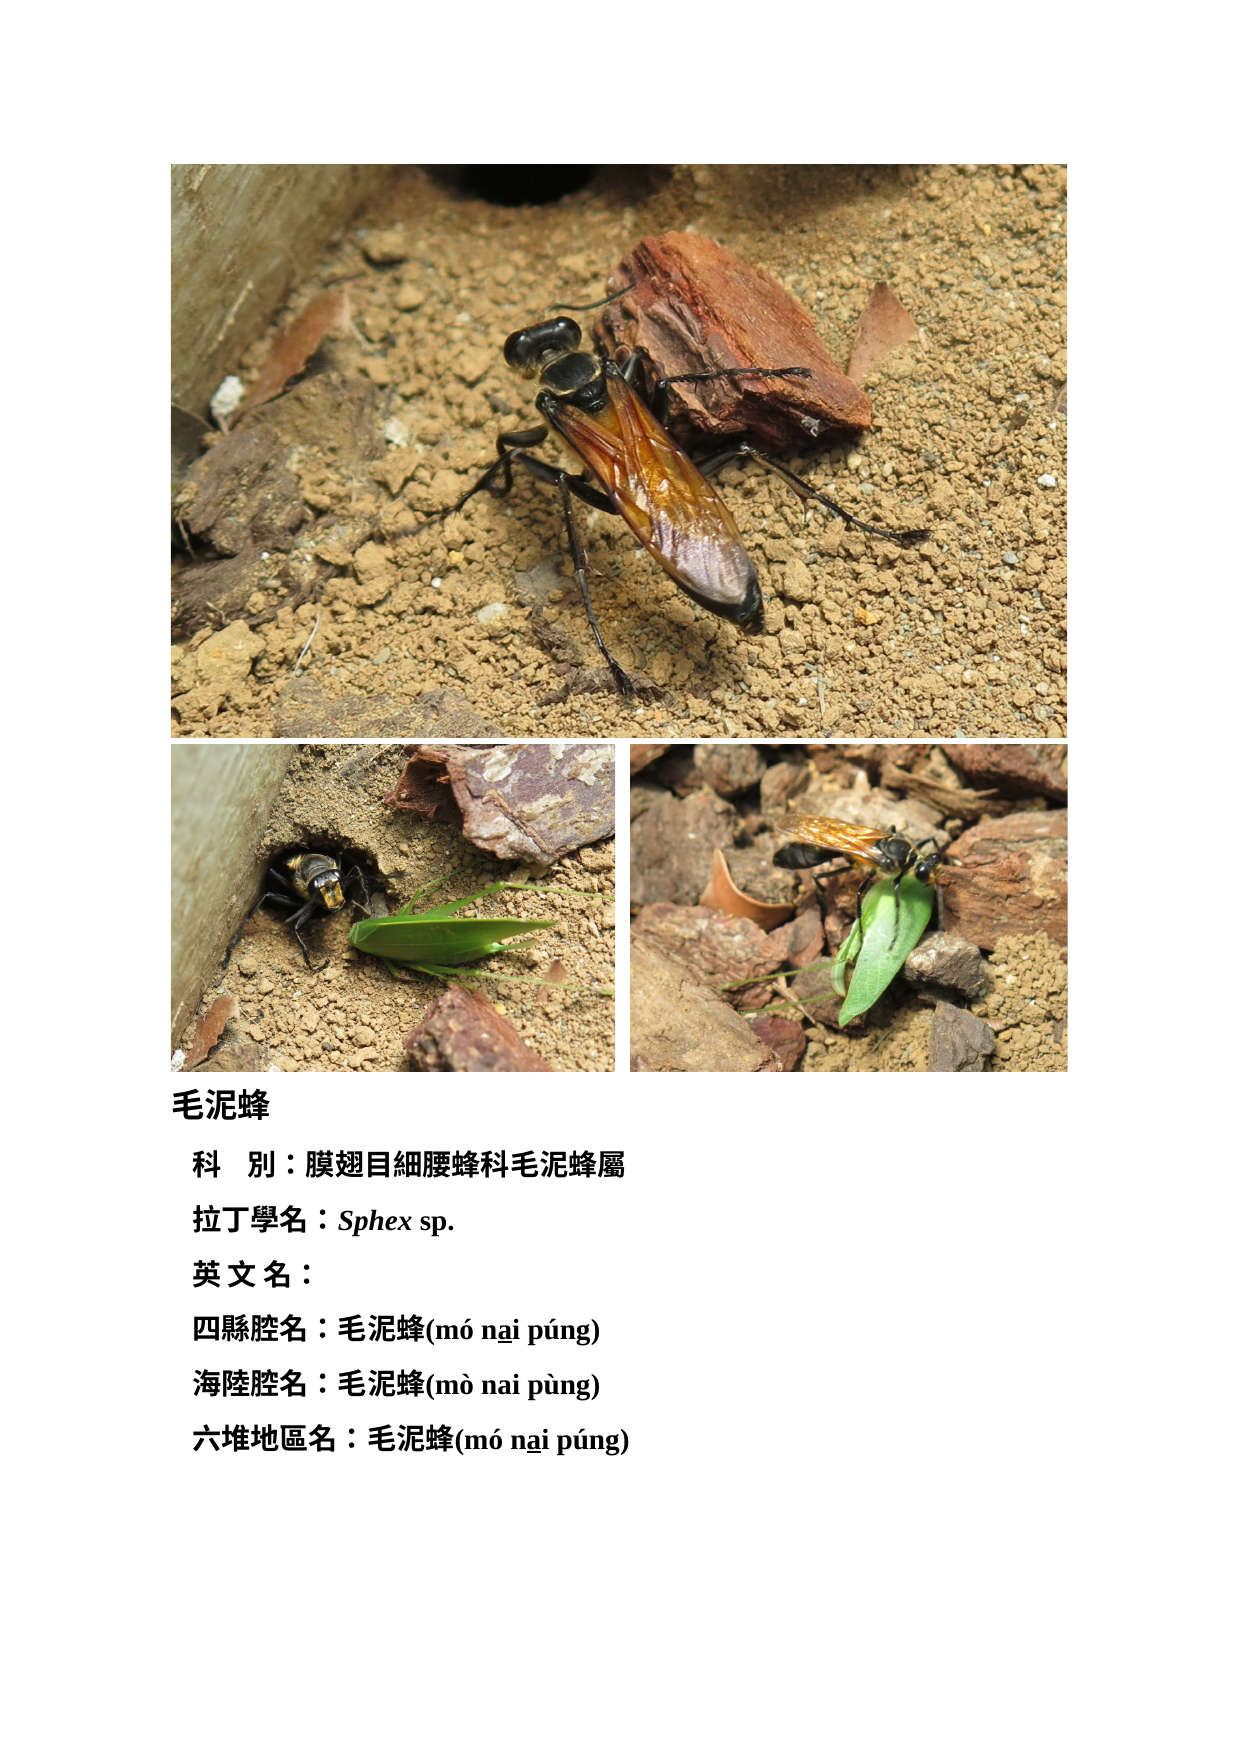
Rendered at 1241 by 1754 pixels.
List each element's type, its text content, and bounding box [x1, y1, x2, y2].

picture [170, 164, 1068, 738]
table_header [160, 165, 1078, 745]
picture [170, 744, 616, 1072]
picture [630, 744, 1068, 1072]
table_cell [160, 745, 619, 1079]
table_cell [619, 745, 1078, 1079]
table_cell 毛泥蜂 科 別：膜翅目細腰蜂科毛泥蜂屬 拉丁學名：Sphex sp. 英 文 名： 四縣腔名：毛泥蜂(mó nai púng) 海陸腔名：毛泥蜂(mò nai pùng) 六堆地區名：毛泥蜂(mó nai púng) [160, 1079, 1078, 1467]
